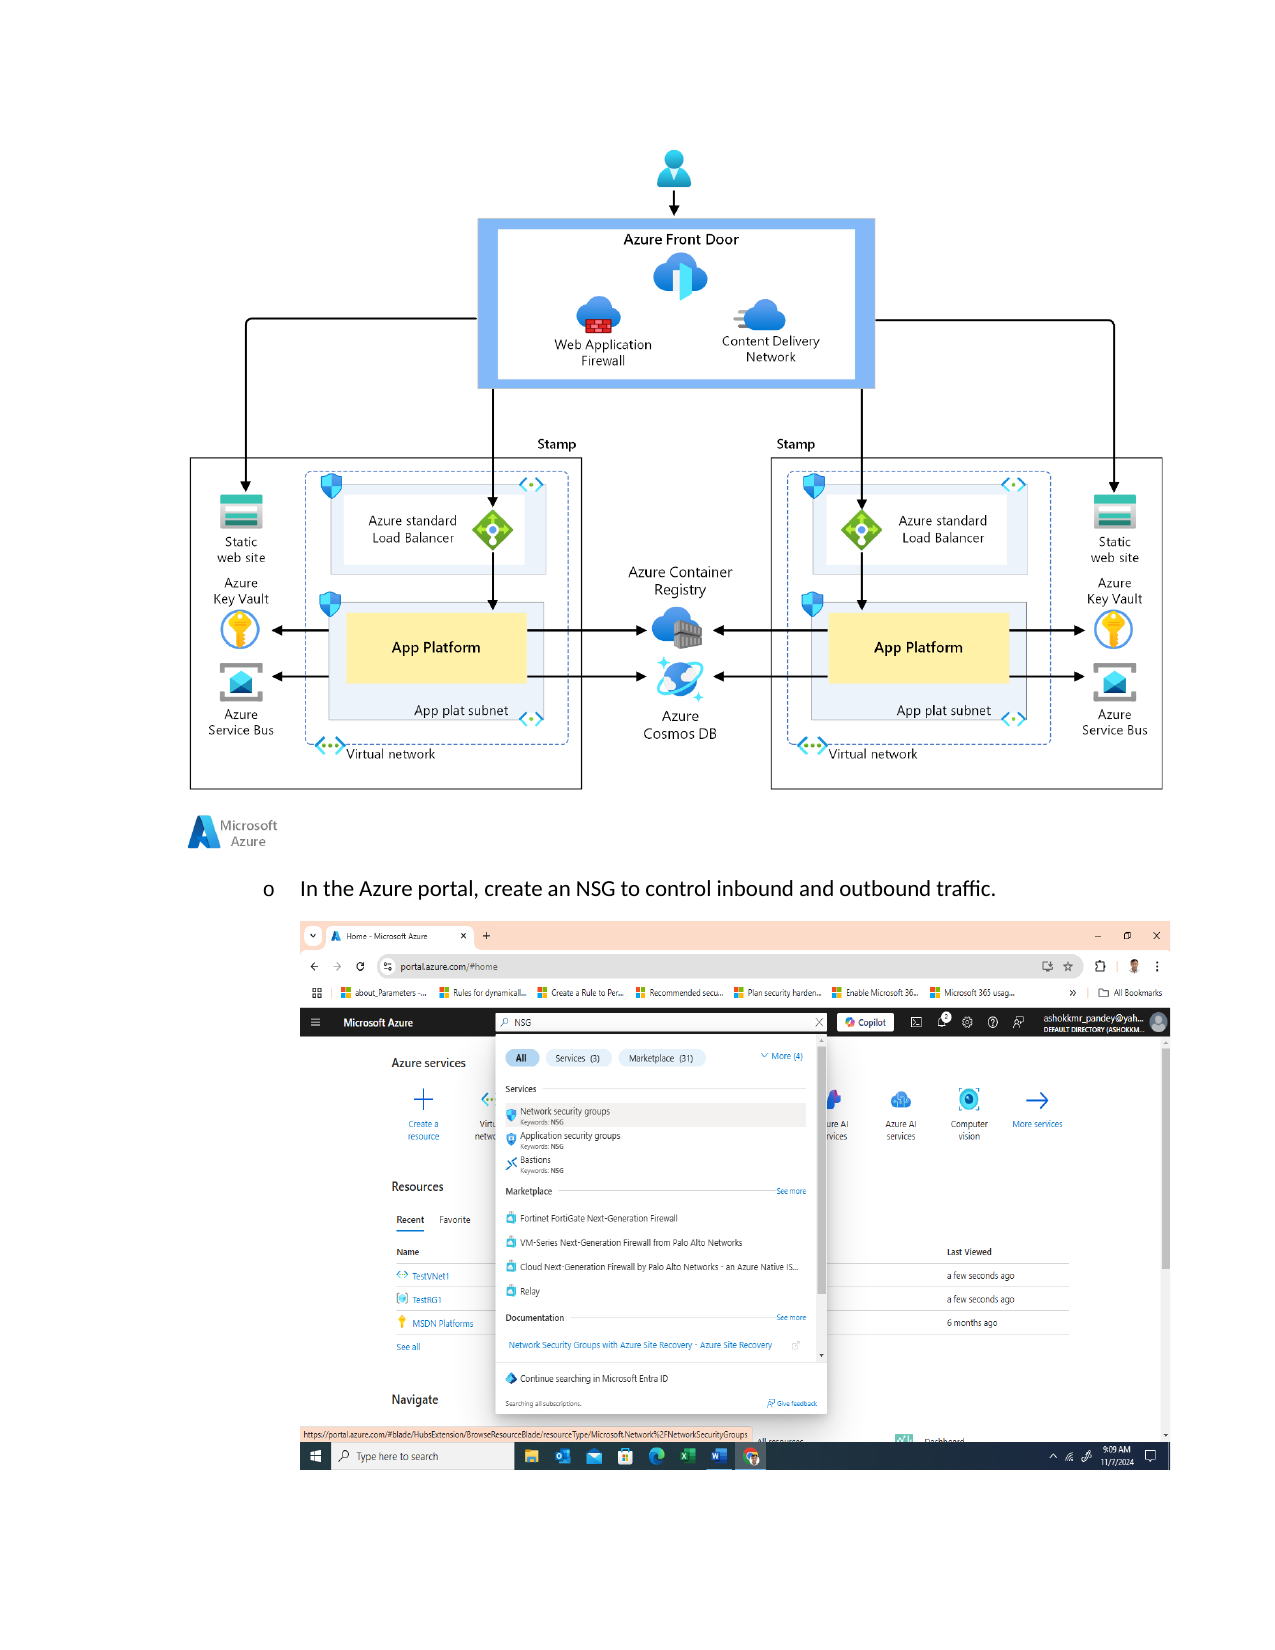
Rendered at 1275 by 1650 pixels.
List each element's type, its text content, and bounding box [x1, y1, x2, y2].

picture [187, 150, 1163, 856]
picture [300, 921, 1171, 1470]
list In the Azure portal, create an NSG to control inbound and outbound traffic. [262, 874, 1125, 903]
